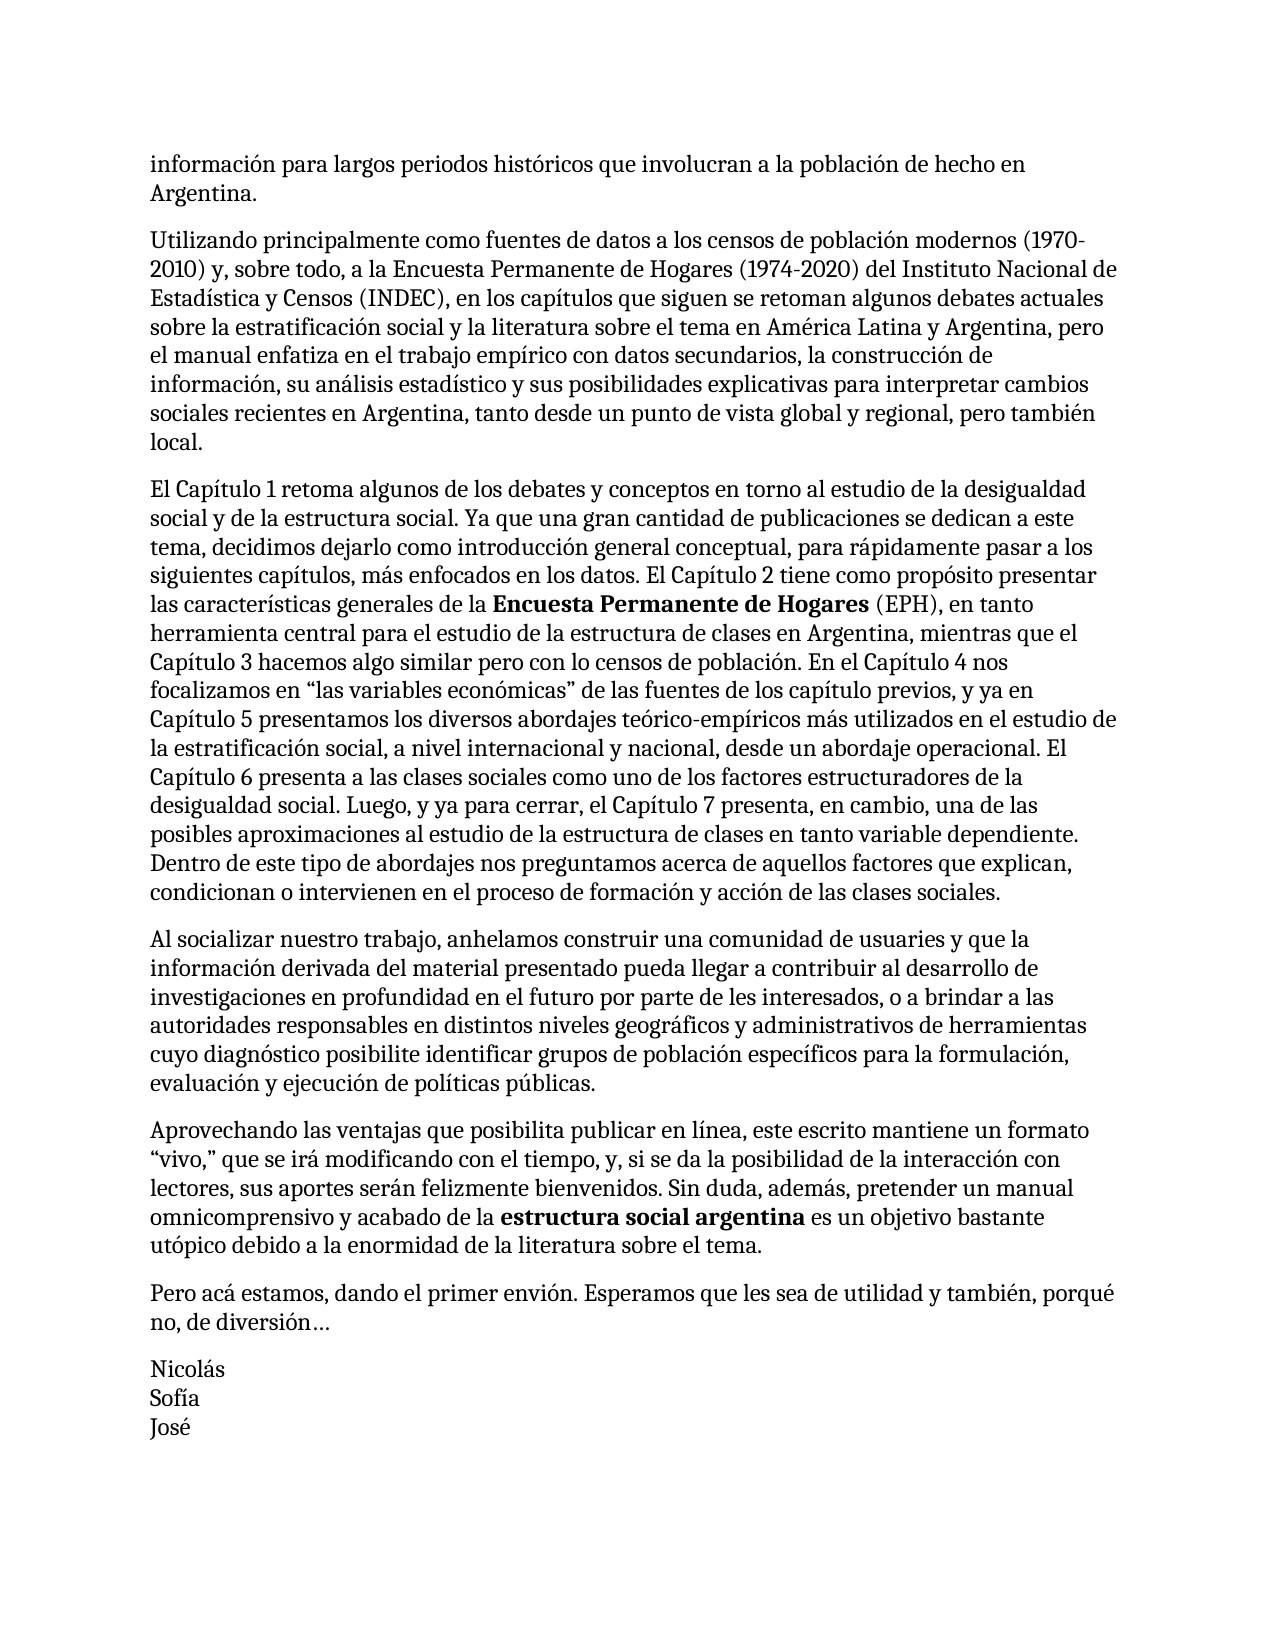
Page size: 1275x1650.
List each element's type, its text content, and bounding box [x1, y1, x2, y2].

text Aprovechando las ventajas que posibilita publicar en línea, este escrito mantiene un formato “vivo,” que se irá modificando con el tiempo, y, si se da la posibilidad de la interacción con lectores, sus aportes serán felizmente bienvenidos. Sin duda, además, pretender un manual omnicomprensivo y acabado de la estructura social argentina es un objetivo bastante utópico debido a la enormidad de la literatura sobre el tema. [150, 1116, 1125, 1260]
text El Capítulo 1 retoma algunos de los debates y conceptos en torno al estudio de la desigualdad social y de la estructura social. Ya que una gran cantidad de publicaciones se dedican a este tema, decidimos dejarlo como introducción general conceptual, para rápidamente pasar a los siguientes capítulos, más enfocados en los datos. El Capítulo 2 tiene como propósito presentar las características generales de la Encuesta Permanente de Hogares (EPH), en tanto herramienta central para el estudio de la estructura de clases en Argentina, mientras que el Capítulo 3 hacemos algo similar pero con lo censos de población. En el Capítulo 4 nos focalizamos en “las variables económicas” de las fuentes de los capítulo previos, y ya en Capítulo 5 presentamos los diversos abordajes teórico-empíricos más utilizados en el estudio de la estratificación social, a nivel internacional y nacional, desde un abordaje operacional. El Capítulo 6 presenta a las clases sociales como uno de los factores estructuradores de la desigualdad social. Luego, y ya para cerrar, el Capítulo 7 presenta, en cambio, una de las posibles aproximaciones al estudio de la estructura de clases en tanto variable dependiente. Dentro de este tipo de abordajes nos preguntamos acerca de aquellos factores que explican, condicionan o intervienen en el proceso de formación y acción de las clases sociales. [150, 475, 1125, 906]
text Utilizando principalmente como fuentes de datos a los censos de población modernos (1970-2010) y, sobre todo, a la Encuesta Permanente de Hogares (1974-2020) del Instituto Nacional de Estadística y Censos (INDEC), en los capítulos que siguen se retoman algunos debates actuales sobre la estratificación social y la literatura sobre el tema en América Latina y Argentina, pero el manual enfatiza en el trabajo empírico con datos secundarios, la construcción de información, su análisis estadístico y sus posibilidades explicativas para interpretar cambios sociales recientes en Argentina, tanto desde un punto de vista global y regional, pero también local. [150, 226, 1125, 456]
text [150, 150, 1125, 207]
text Nicolás Sofía José [150, 1355, 1125, 1441]
text Al socializar nuestro trabajo, anhelamos construir una comunidad de usuaries y que la información derivada del material presentado pueda llegar a contribuir al desarrollo de investigaciones en profundidad en el futuro por parte de les interesados, o a brindar a las autoridades responsables en distintos niveles geográficos y administrativos de herramientas cuyo diagnóstico posibilite identificar grupos de población específicos para la formulación, evaluación y ejecución de políticas públicas. [150, 925, 1125, 1097]
text Pero acá estamos, dando el primer envión. Esperamos que les sea de utilidad y también, porqué no, de diversión… [150, 1279, 1125, 1336]
